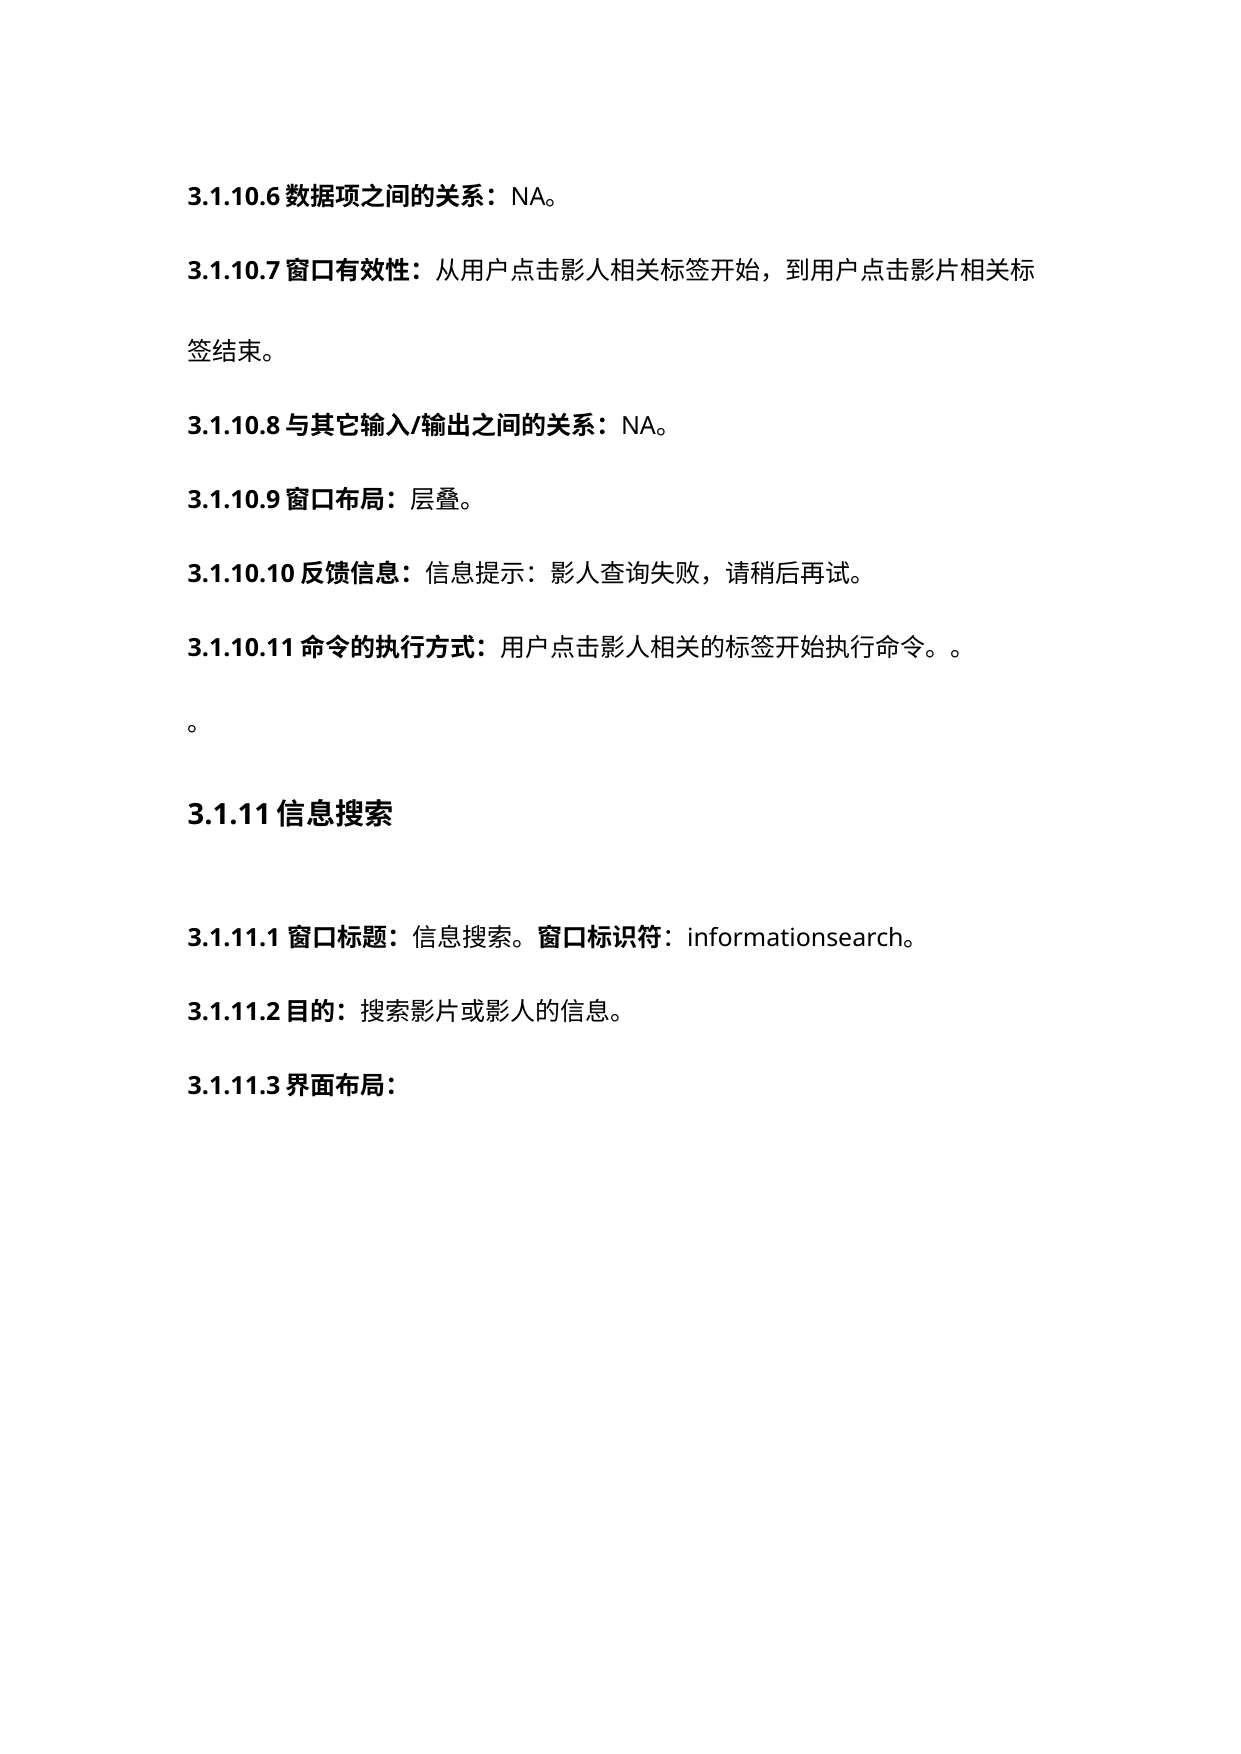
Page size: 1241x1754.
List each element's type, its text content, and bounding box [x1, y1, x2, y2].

text 3.1.10.8与其它输入/输出之间的关系：NA。 [187, 391, 1053, 456]
text 3.1.11.3界面布局： [187, 1051, 1053, 1116]
subtitle 3.1.11信息搜索 [187, 780, 1053, 845]
text 3.1.11.1 窗口标题：信息搜索。窗口标识符：informationsearch。 [187, 903, 1053, 968]
text 3.1.11.2目的：搜索影片或影人的信息。 [187, 977, 1053, 1042]
text 3.1.10.9窗口布局：层叠。 [187, 465, 1053, 530]
text 3.1.10.6数据项之间的关系：NA。 [187, 162, 1053, 227]
text 。 [187, 688, 1053, 753]
text 3.1.10.11命令的执行方式：用户点击影人相关的标签开始执行命令。。 [187, 613, 1053, 678]
text 3.1.10.7窗口有效性：从用户点击影人相关标签开始，到用户点击影片相关标签结束。 [187, 236, 1053, 382]
text 3.1.10.10反馈信息：信息提示：影人查询失败，请稍后再试。 [187, 539, 1053, 604]
